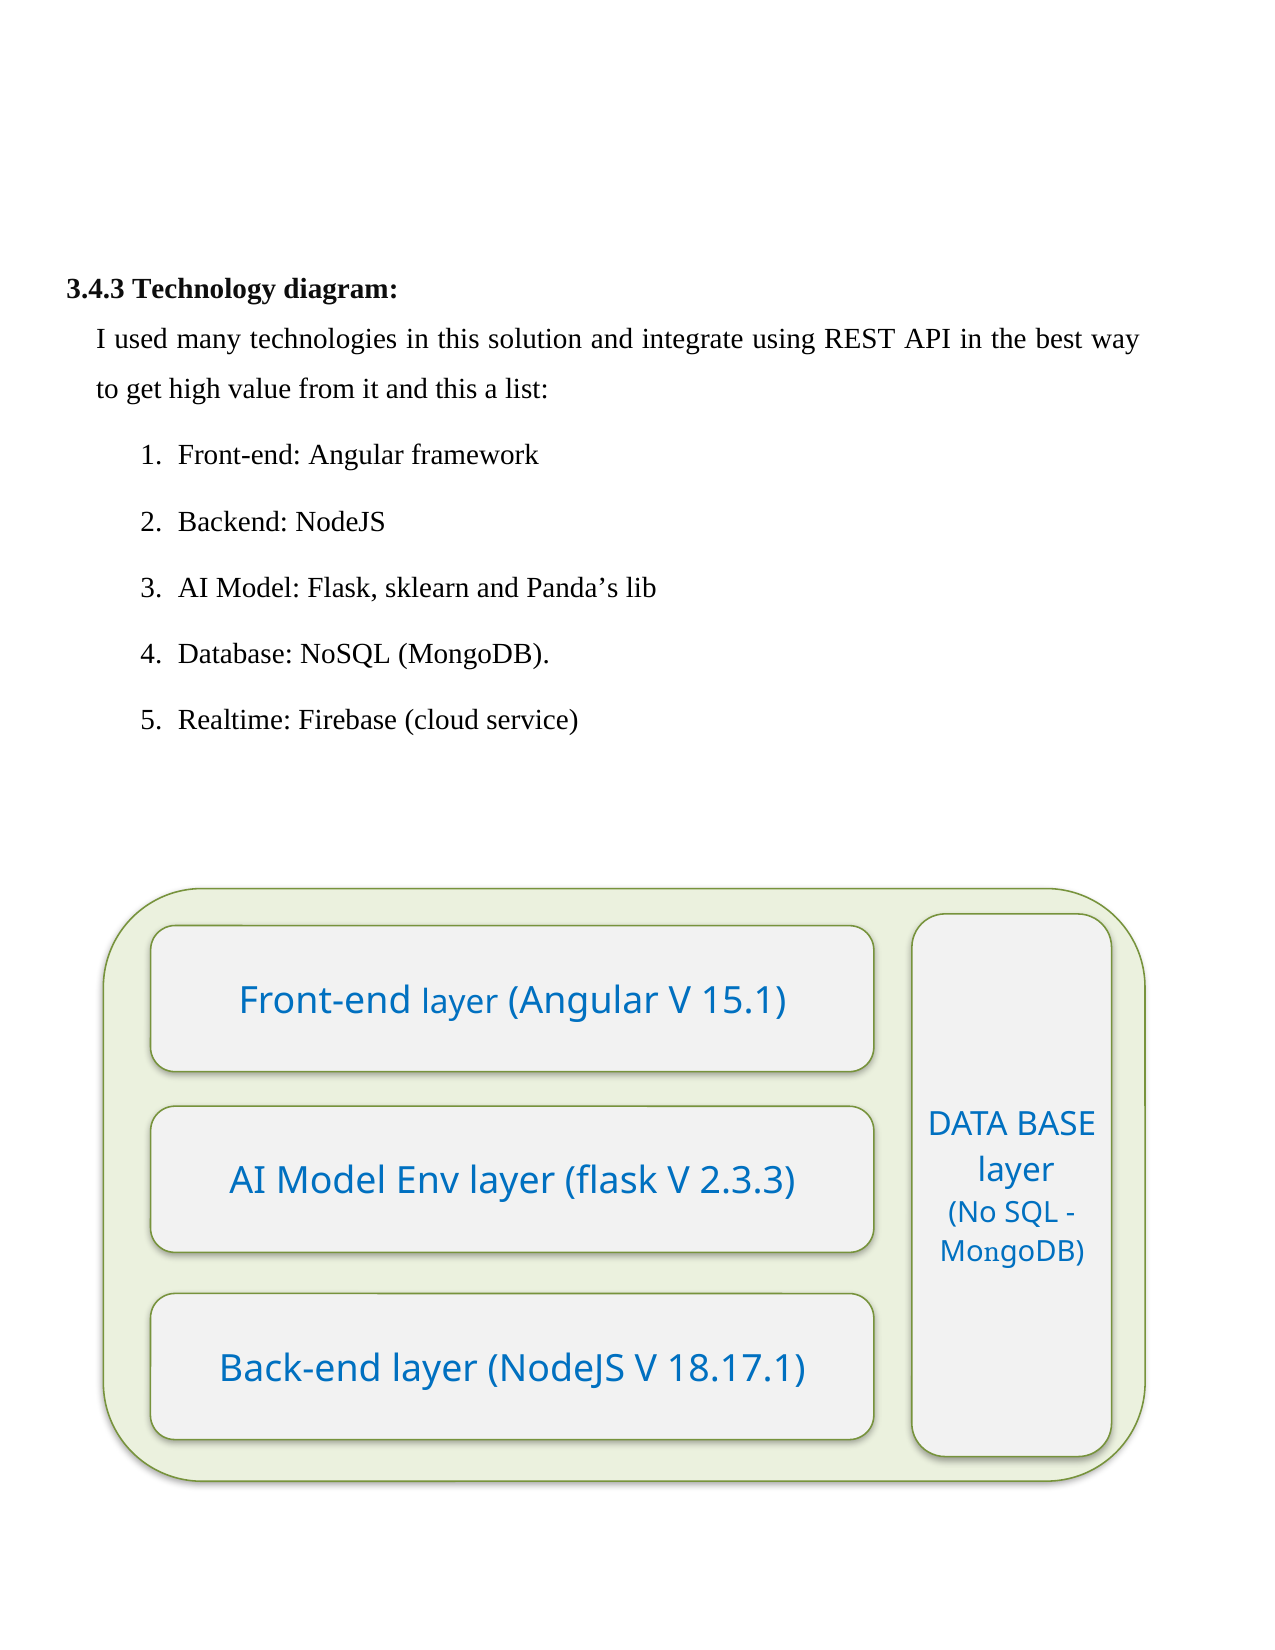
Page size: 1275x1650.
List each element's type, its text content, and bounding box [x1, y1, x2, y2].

subtitle 3.4.3 Technology diagram: [66, 271, 1200, 305]
text I used many technologies in this solution and integrate using REST API in the best way to get high value from it and this a list: [96, 321, 1142, 405]
list Backend: NodeJS [140, 504, 1142, 537]
list Realtime: Firebase (cloud service) [140, 702, 1142, 736]
list Database: NoSQL (MongoDB). [140, 636, 1142, 670]
list AI Model: Flask, sklearn and Panda’s lib [140, 570, 1142, 603]
list Front-end: Angular framework [140, 437, 1142, 471]
